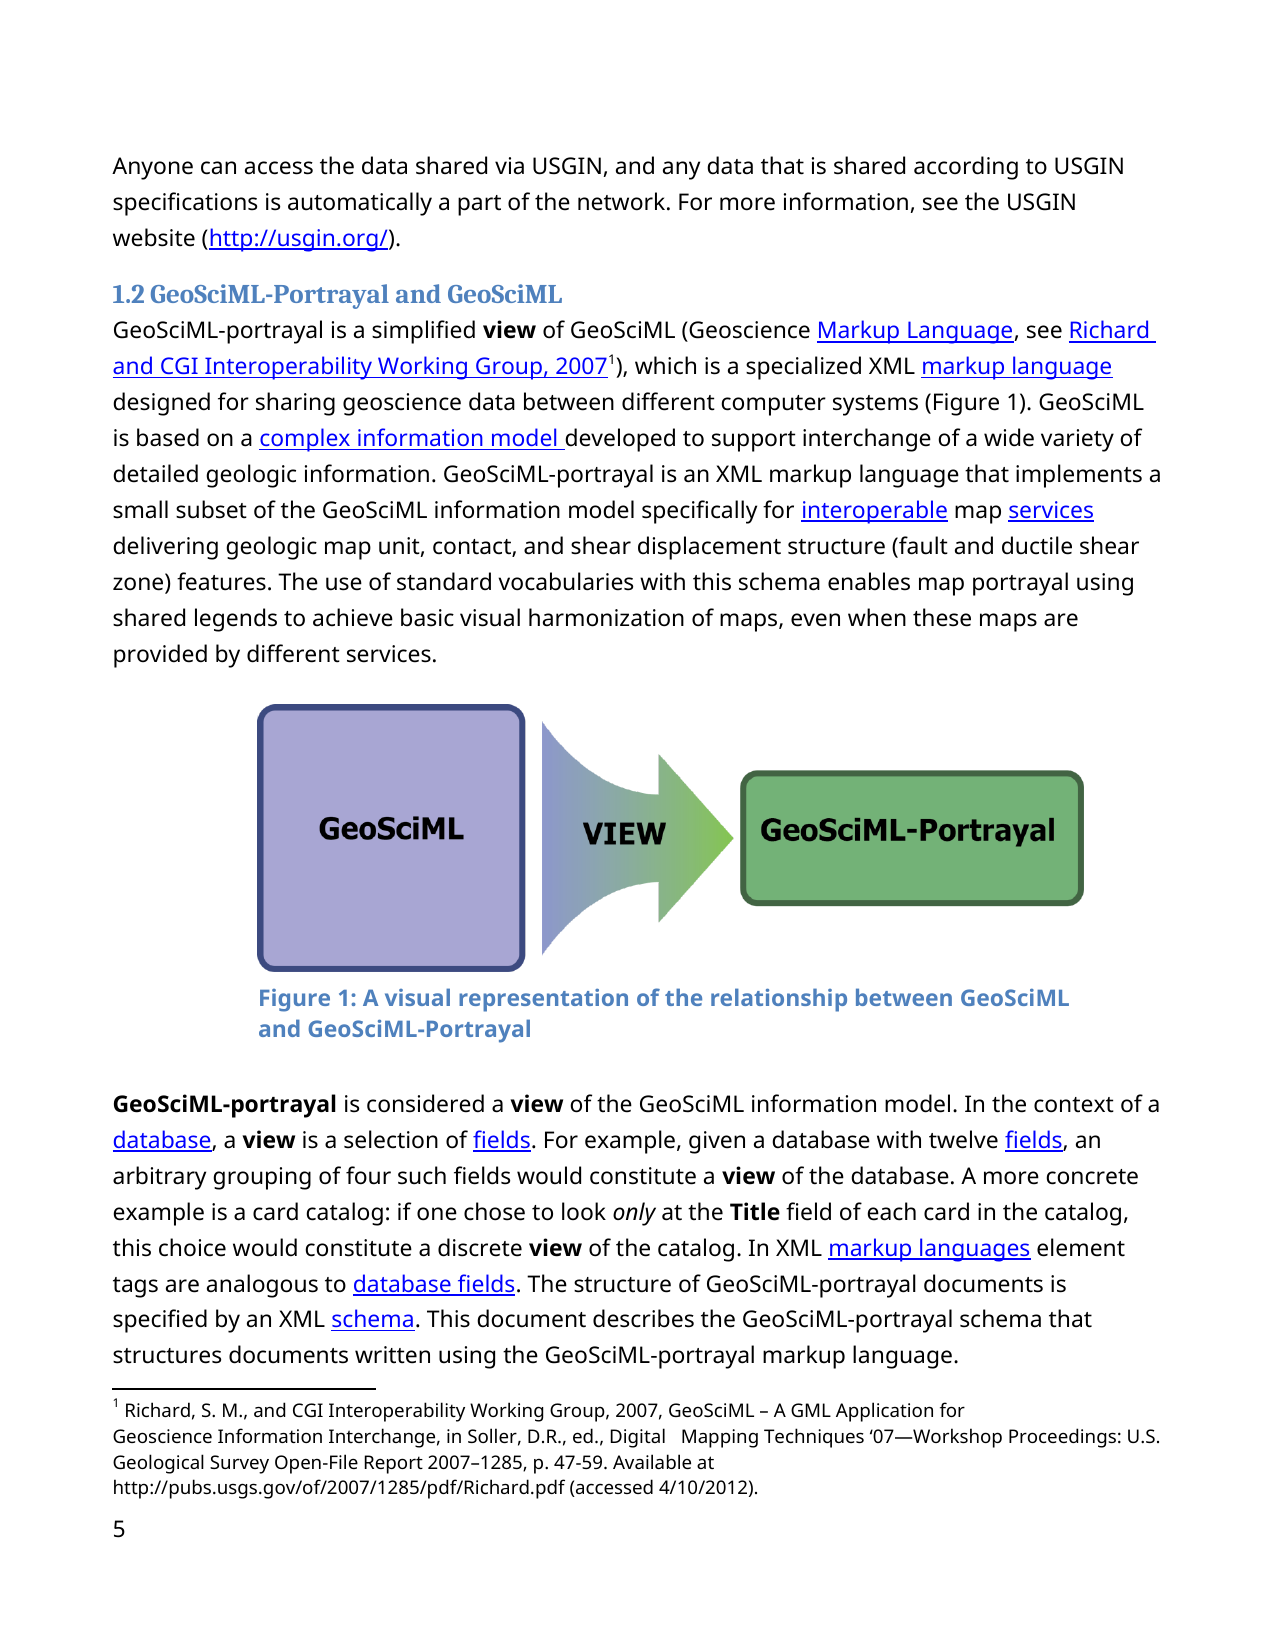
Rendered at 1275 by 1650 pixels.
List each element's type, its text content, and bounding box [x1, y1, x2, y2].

text GeoSciML-portrayal is a simplified view of GeoSciML (Geoscience Markup Language, see Richard and CGI Interoperability Working Group, 2007), which is a specialized XML markup language designed for sharing geoscience data between different computer systems (Figure 1). GeoSciML is based on a complex information model developed to support interchange of a wide variety of detailed geologic information. GeoSciML-portrayal is an XML markup language that implements a small subset of the GeoSciML information model specifically for interoperable map services delivering geologic map unit, contact, and shear displacement structure (fault and ductile shear zone) features. The use of standard vocabularies with this schema enables map portrayal using shared legends to achieve basic visual harmonization of maps, even when these maps are provided by different services. [112, 314, 1162, 669]
text Anyone can access the data shared via USGIN, and any data that is shared according to USGIN specifications is automatically a part of the network. For more information, see the USGIN website (http://usgin.org/). [112, 150, 1162, 253]
subtitle GeoSciML-Portrayal and GeoSciML [112, 279, 1162, 310]
picture [257, 704, 1084, 972]
